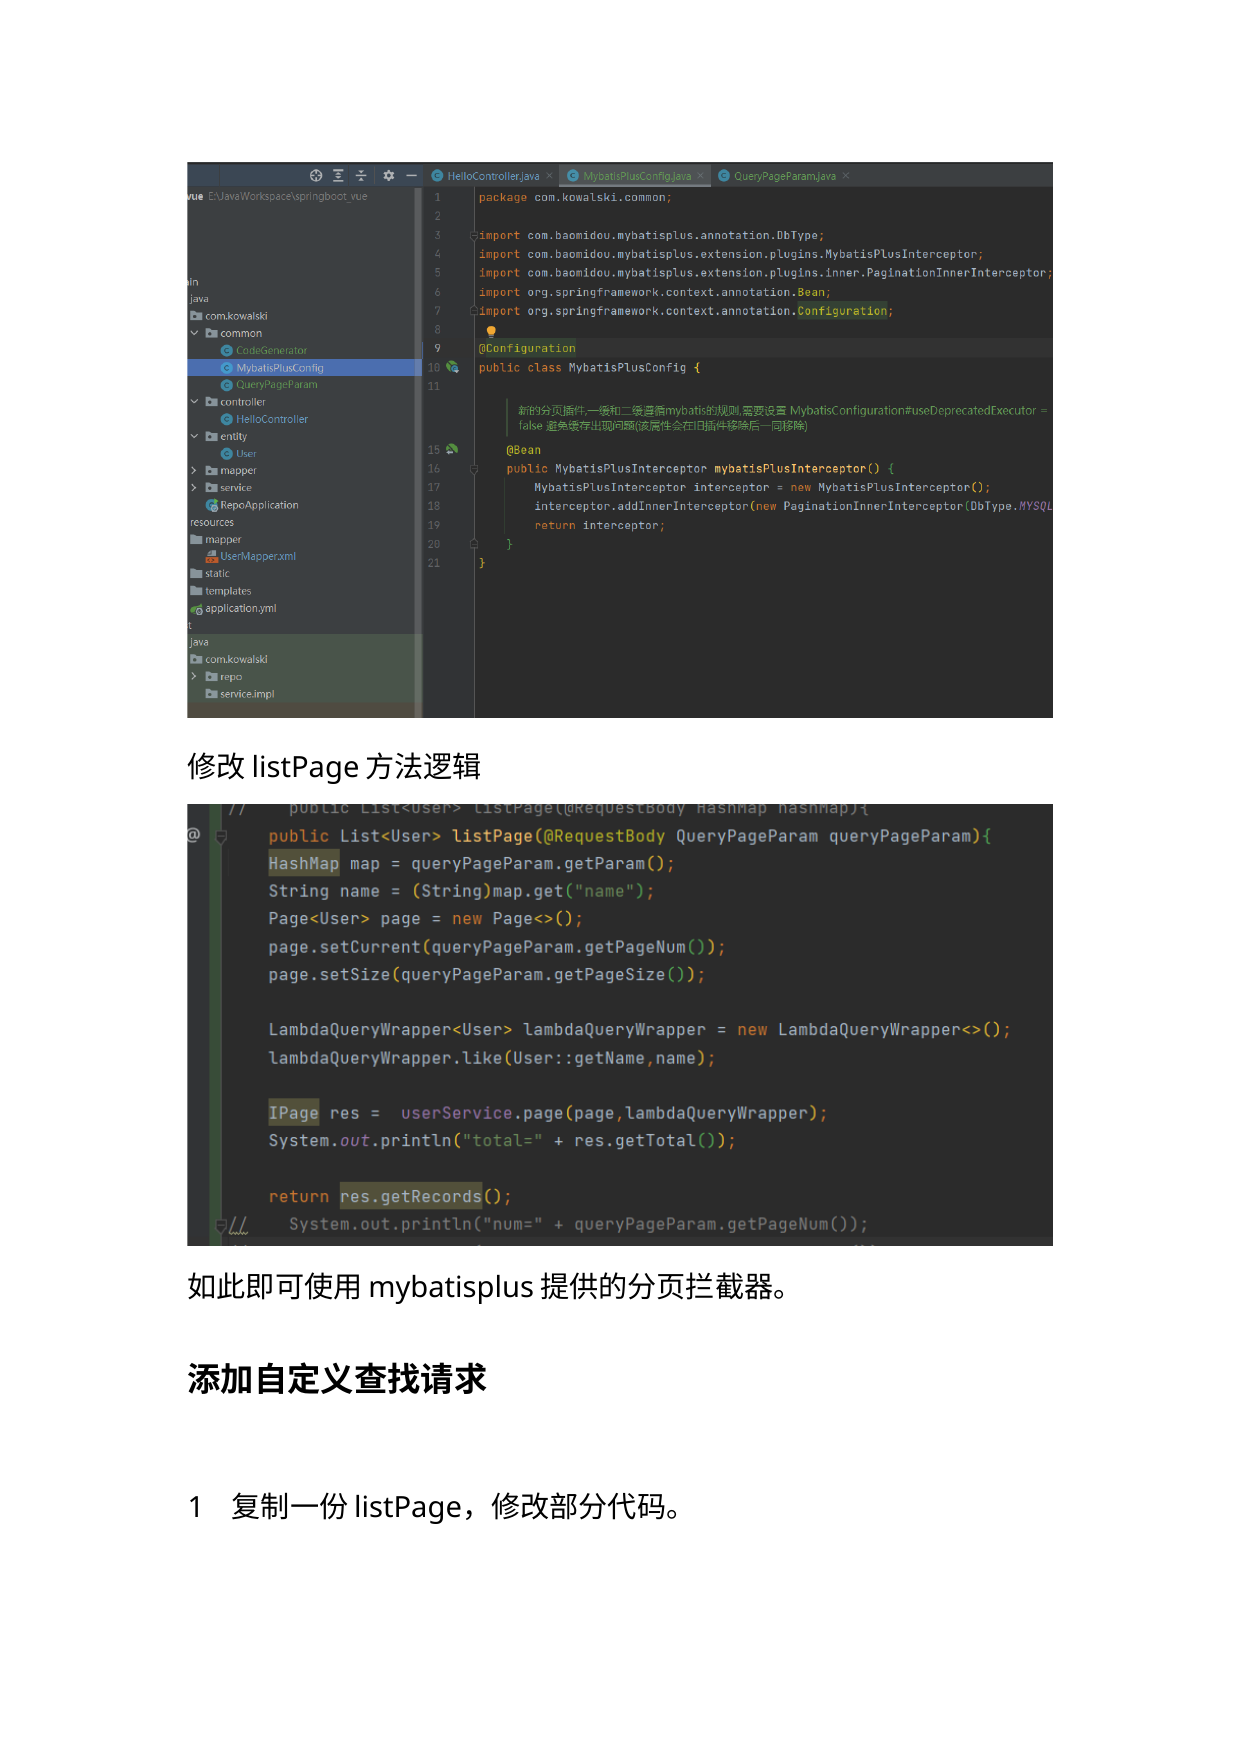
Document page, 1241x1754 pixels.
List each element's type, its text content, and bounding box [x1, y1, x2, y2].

text 修改listPage方法逻辑 [187, 733, 1053, 798]
subtitle 添加自定义查找请求 [187, 1345, 1053, 1410]
picture [187, 162, 1053, 718]
picture [187, 804, 1053, 1246]
list 复制一份listPage，修改部分代码。 [187, 1472, 1053, 1537]
text 如此即可使用mybatisplus提供的分页拦截器。 [187, 1253, 1053, 1318]
